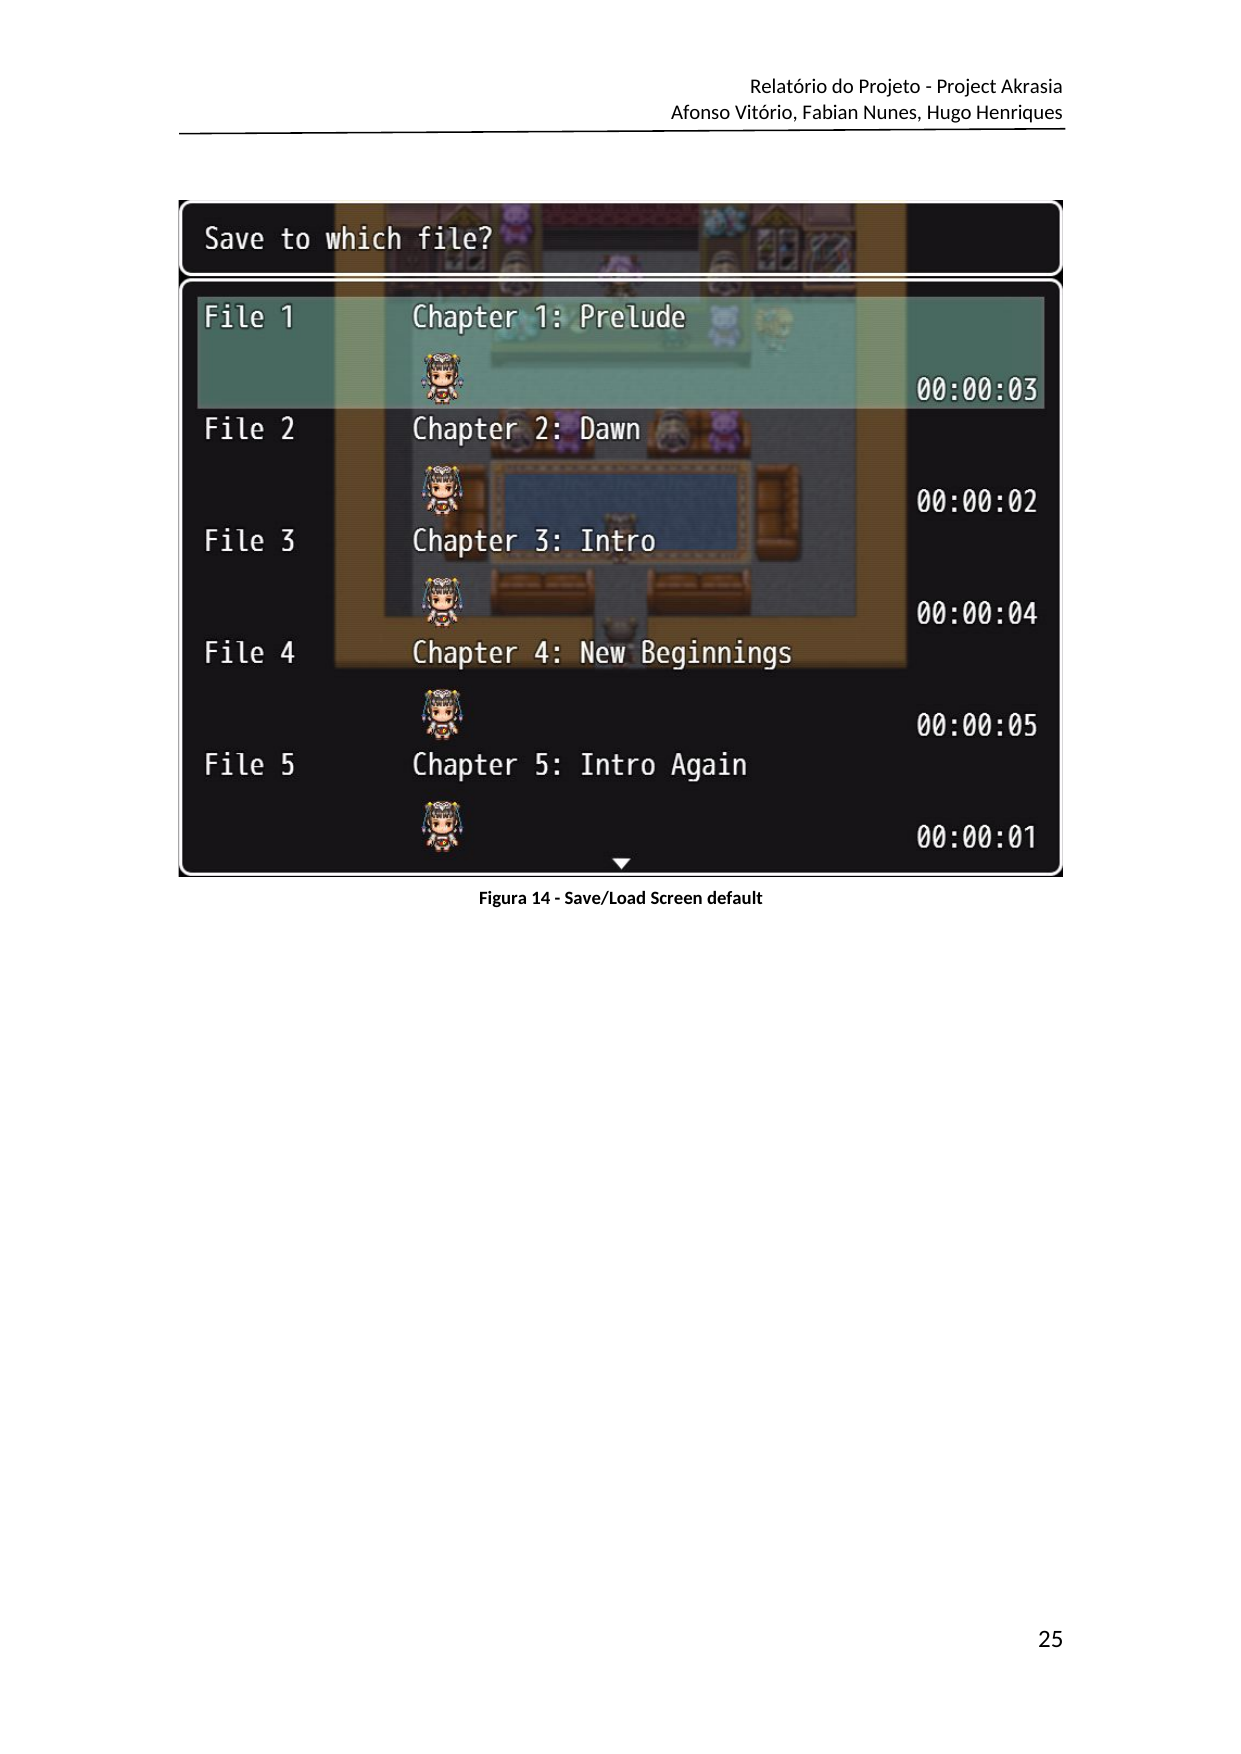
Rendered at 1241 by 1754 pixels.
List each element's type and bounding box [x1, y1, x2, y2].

picture [178, 200, 1063, 877]
